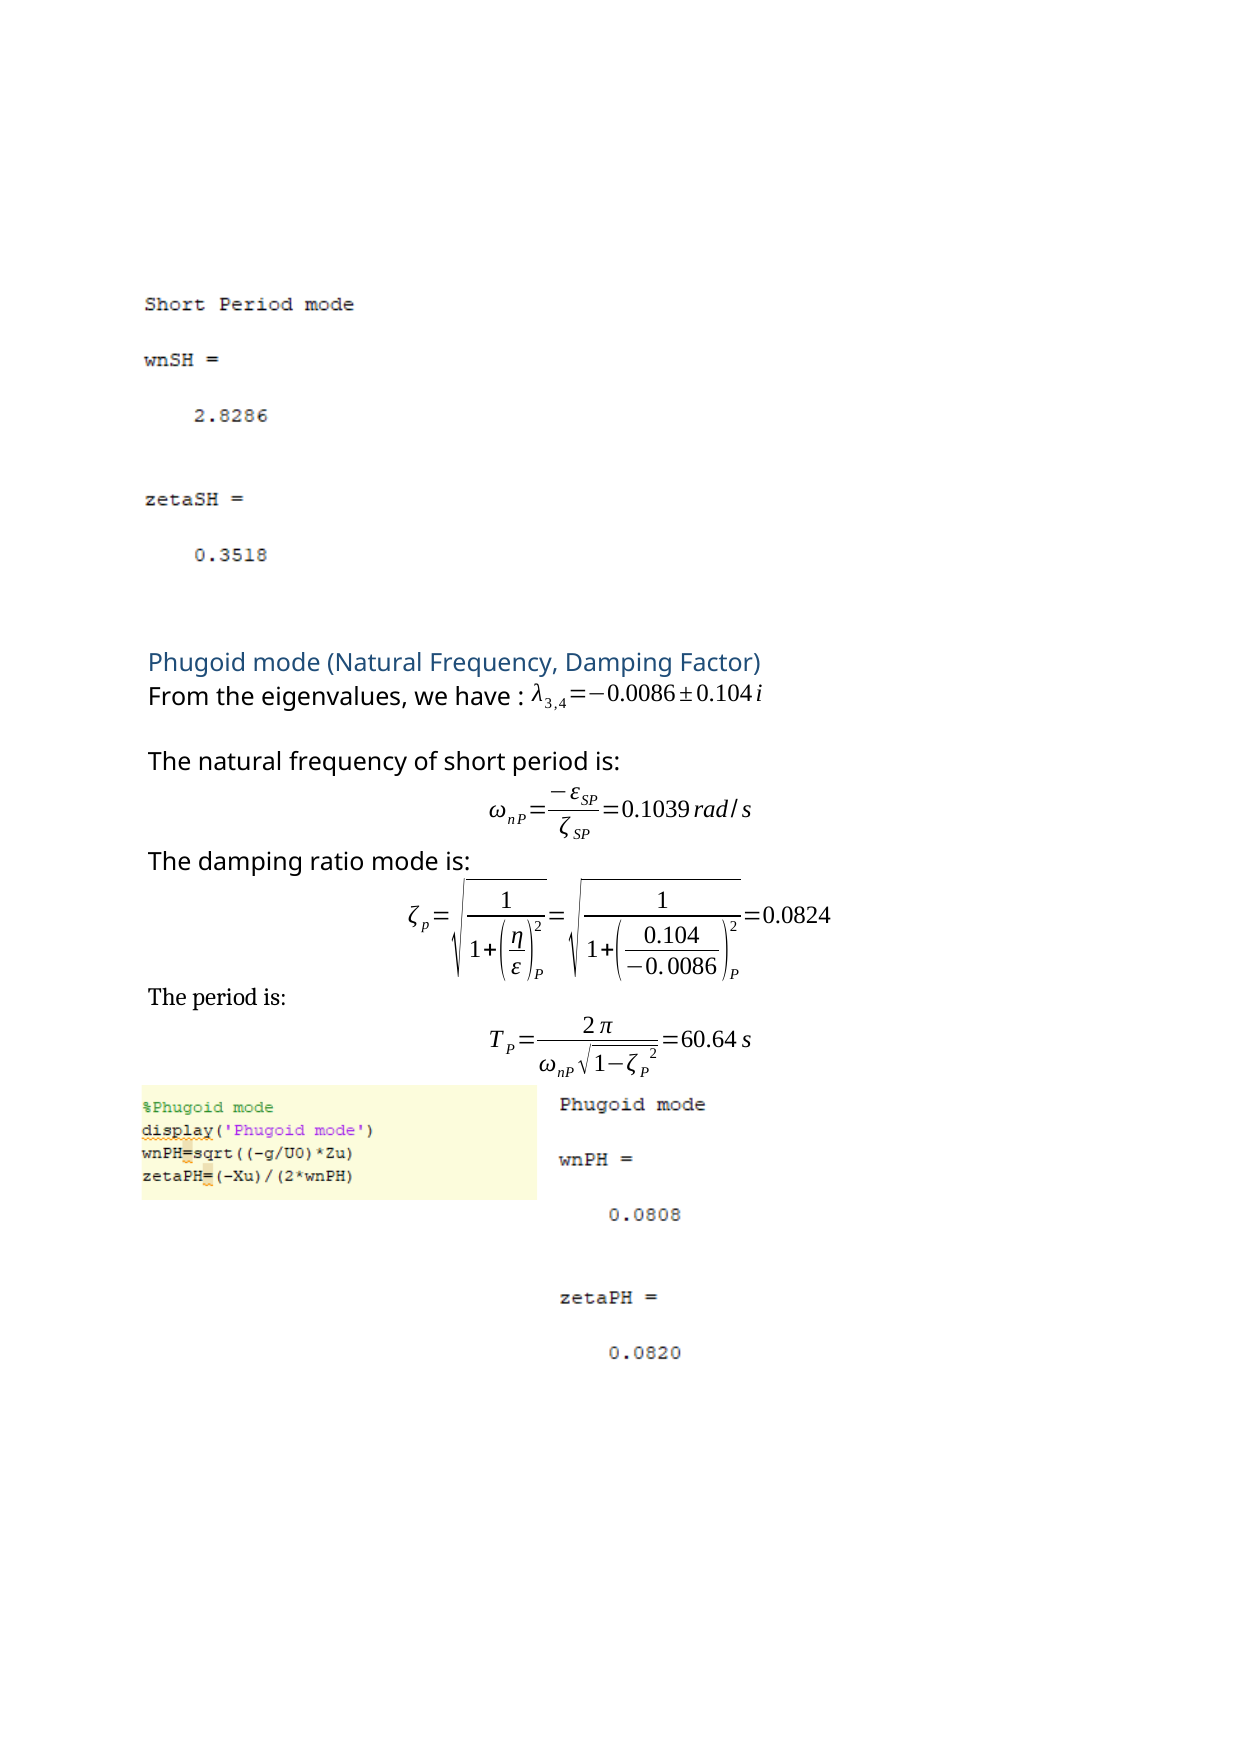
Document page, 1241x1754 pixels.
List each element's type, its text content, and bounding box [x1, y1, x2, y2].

text The period is: [148, 983, 1093, 1012]
picture [140, 1085, 538, 1200]
text The natural frequency of short period is: [148, 743, 1093, 777]
picture [555, 1080, 772, 1374]
text From the eigenvalues, we have : [148, 679, 1093, 713]
subtitle Phugoid mode (Natural Frequency, Damping Factor) [148, 644, 1093, 679]
text The damping ratio mode is: [148, 844, 1093, 878]
picture [139, 290, 396, 582]
